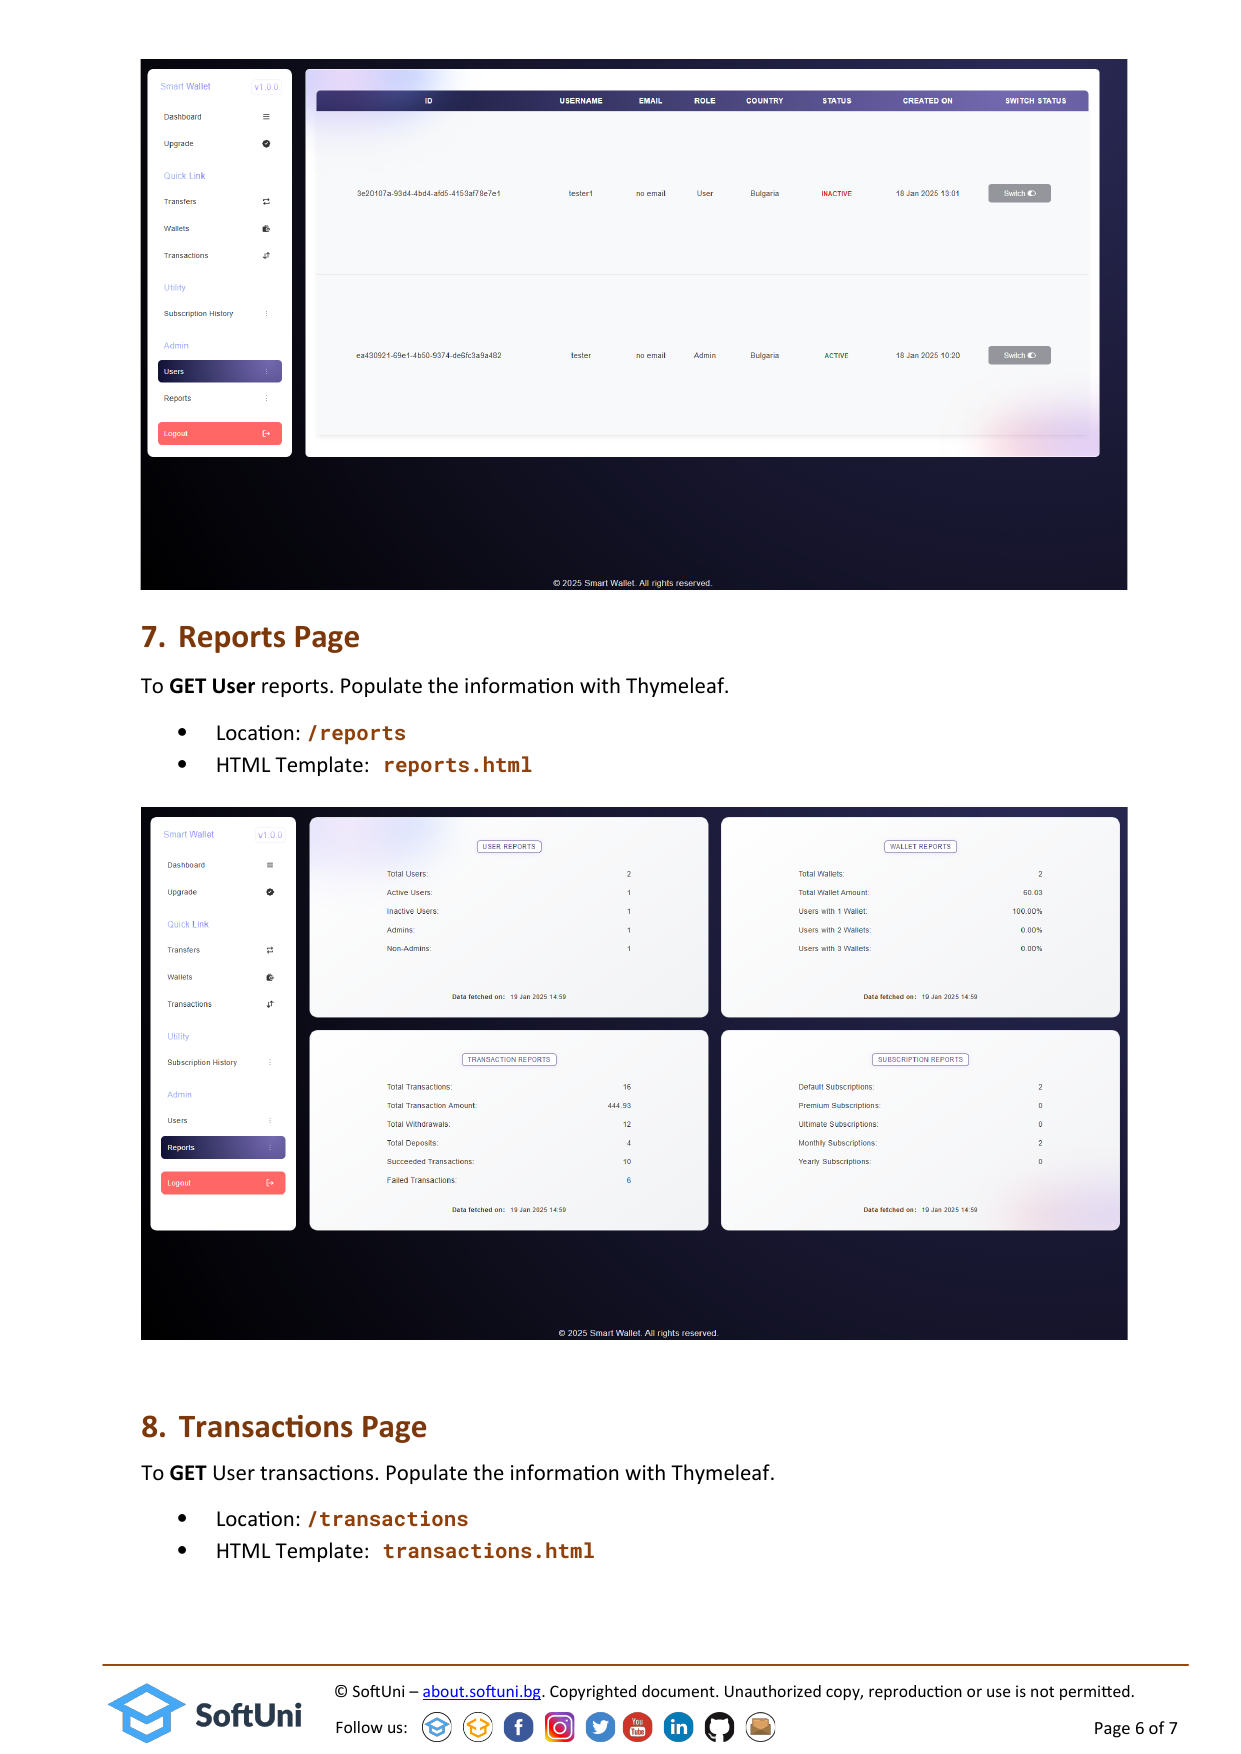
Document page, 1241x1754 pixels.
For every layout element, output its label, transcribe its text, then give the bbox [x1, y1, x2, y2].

picture [141, 807, 1128, 1340]
subtitle Reports Page [141, 614, 1090, 655]
picture [503, 1712, 534, 1742]
text To get User reports. Populate the information with Thymeleaf. [103, 671, 1090, 699]
picture [745, 1712, 776, 1742]
picture [585, 1712, 616, 1742]
text To get User transactions. Populate the information with Thymeleaf. [103, 1458, 1090, 1486]
subtitle Transactions Page [141, 1405, 1090, 1446]
picture [677, 1724, 687, 1734]
picture [101, 1677, 308, 1749]
list Location: /transactions [178, 1504, 1090, 1532]
picture [704, 1712, 735, 1742]
picture [685, 1712, 694, 1721]
picture [463, 1712, 493, 1742]
picture [622, 1712, 653, 1742]
picture [685, 1733, 694, 1742]
list HTML Template: transactions.html [178, 1537, 1090, 1565]
picture [663, 1712, 672, 1721]
picture [663, 1733, 672, 1742]
picture [545, 1712, 575, 1742]
list Location: /reports [178, 718, 1090, 746]
picture [140, 59, 1128, 590]
list HTML Template: reports.html [178, 750, 1090, 778]
picture [422, 1712, 452, 1742]
